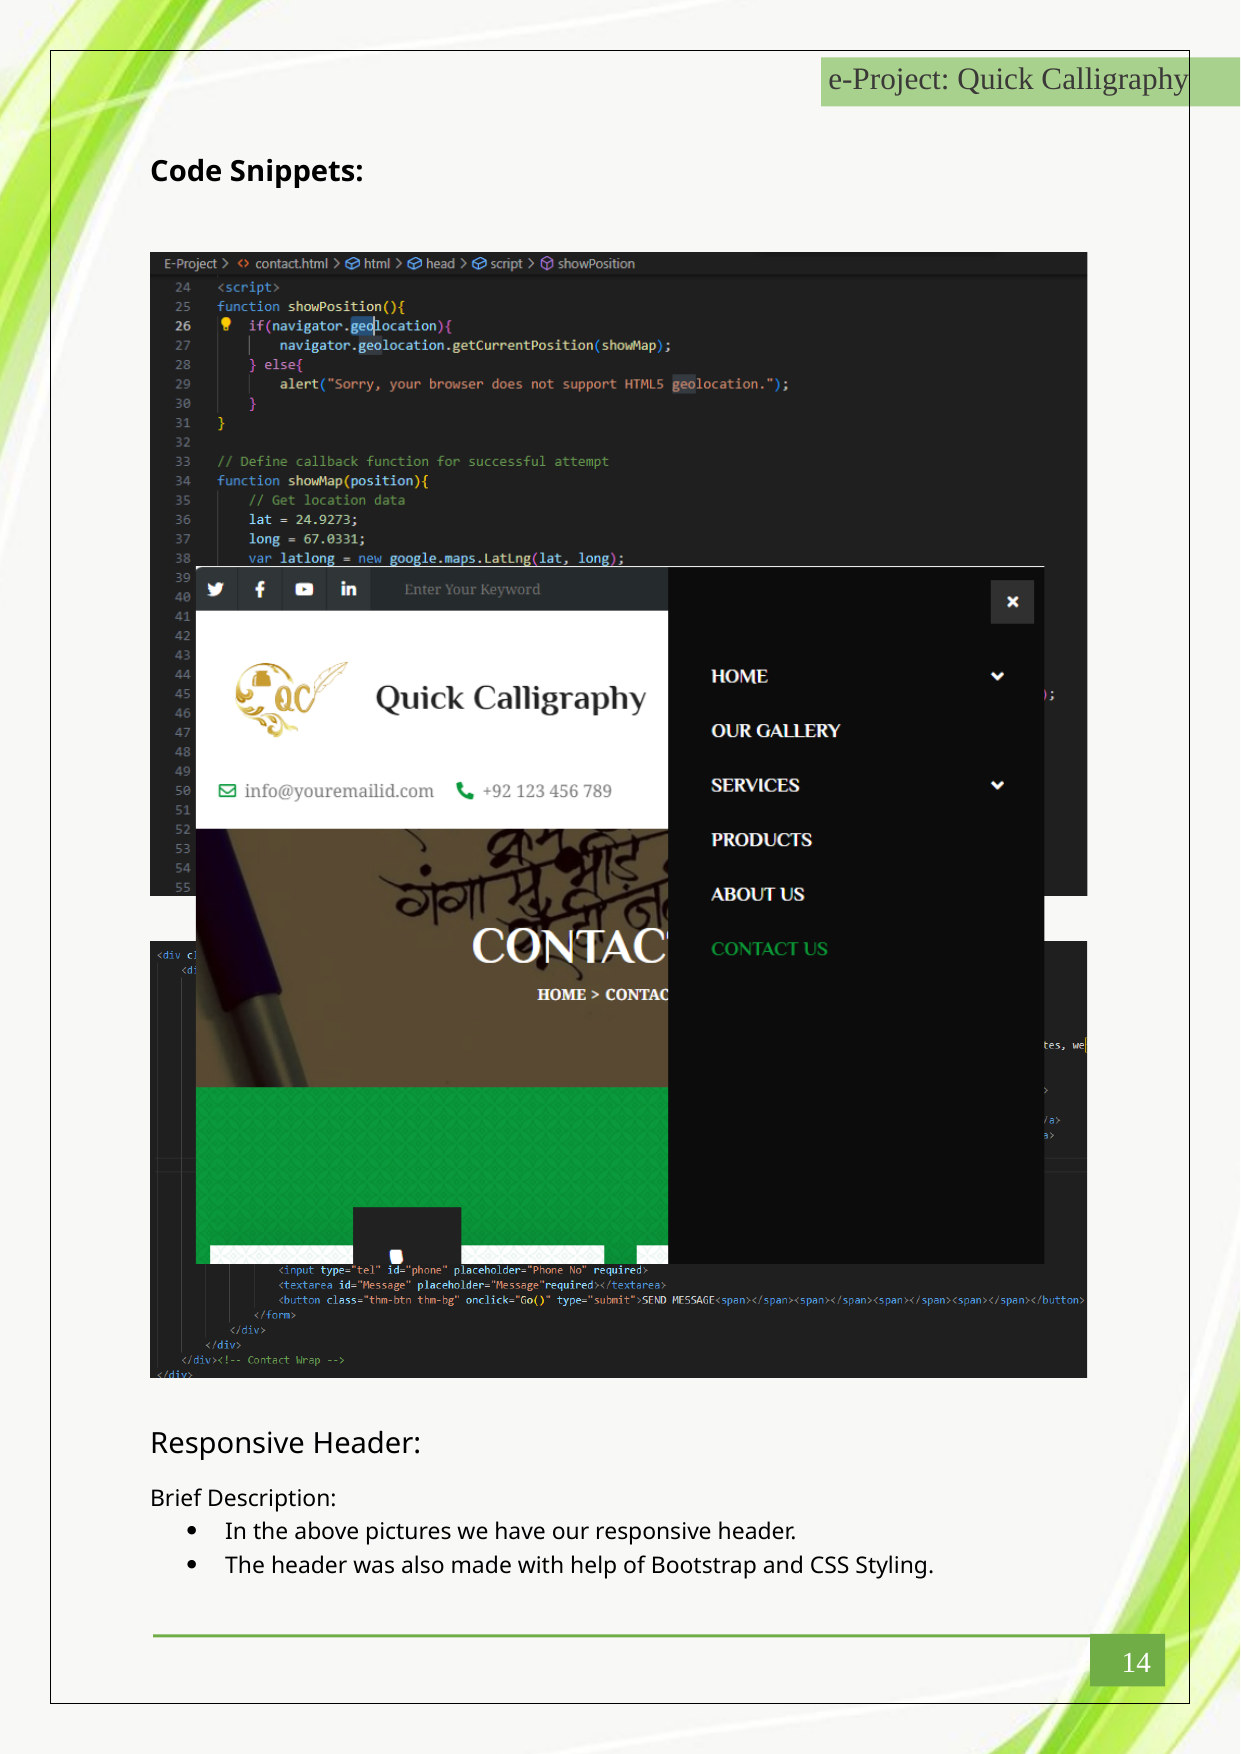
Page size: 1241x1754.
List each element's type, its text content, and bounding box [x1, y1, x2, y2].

list In the above pictures we have our responsive header. [187, 1515, 1090, 1546]
text Responsive Header: [150, 527, 1090, 1462]
text Brief Description: [150, 1481, 1090, 1513]
list The header was also made with help of Bootstrap and CSS Styling. [187, 1549, 1090, 1580]
text Code Snippets: [150, 150, 1090, 190]
picture [51, 51, 1189, 1703]
picture [0, 0, 1241, 1754]
